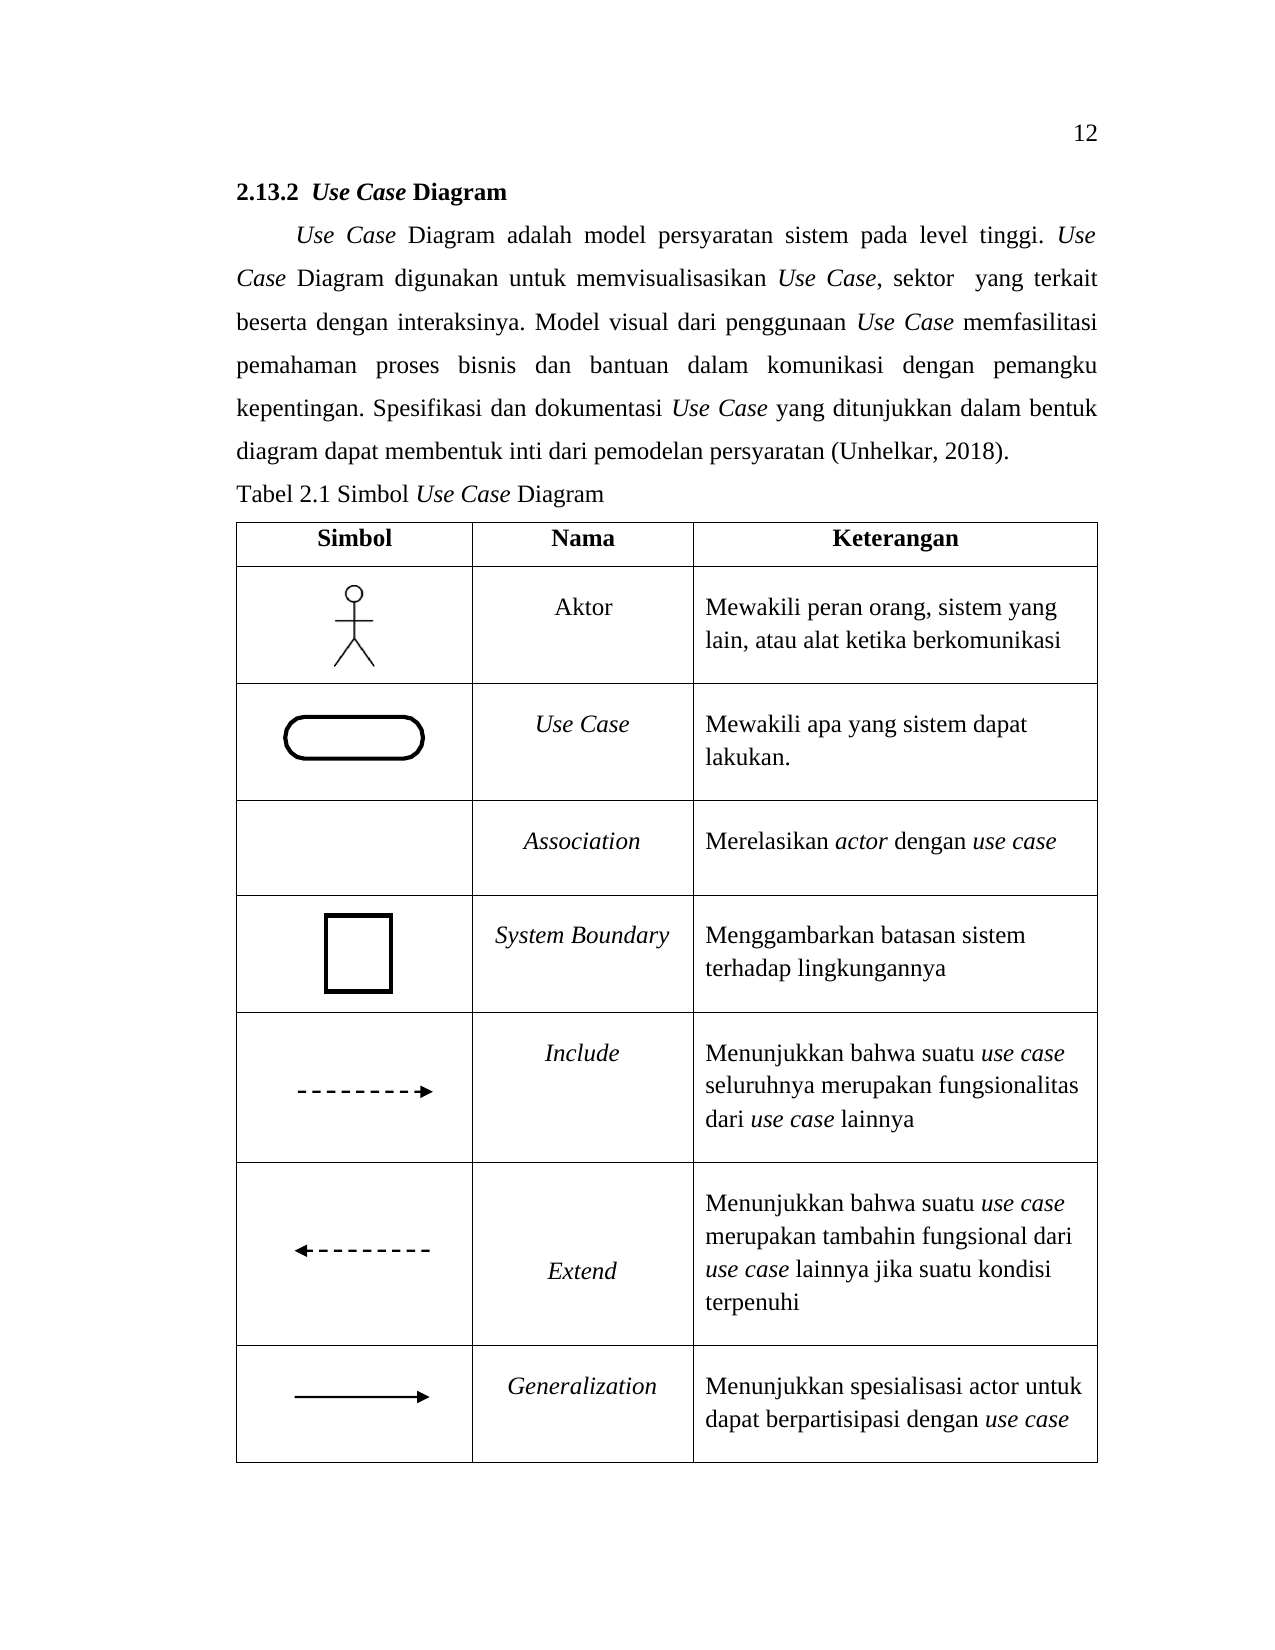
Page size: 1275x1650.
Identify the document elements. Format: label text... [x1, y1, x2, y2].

table_cell Merelasikan actor dengan use case [694, 801, 1097, 894]
picture [333, 585, 375, 667]
table_cell Extend [473, 1163, 693, 1345]
table_cell Use Case [473, 684, 693, 800]
table_cell [237, 1163, 472, 1345]
table_cell [237, 896, 472, 1012]
table_cell Aktor [473, 567, 693, 683]
table_cell Mewakili apa yang sistem dapat lakukan. [694, 684, 1097, 800]
table_cell Menunjukkan spesialisasi actor untuk dapat berpartisipasi dengan use case [694, 1346, 1097, 1462]
table_cell Include [473, 1013, 693, 1162]
table_cell [237, 801, 472, 894]
table_cell [237, 567, 472, 683]
table_header Nama [473, 523, 693, 566]
table_cell Menunjukkan bahwa suatu use case seluruhnya merupakan fungsionalitas dari use case lainnya [694, 1013, 1097, 1162]
table_header Simbol [237, 523, 472, 566]
table_cell System Boundary [473, 896, 693, 1012]
table_cell [237, 1346, 472, 1462]
text Tabel 2.1 Simbol Use Case Diagram [236, 479, 1098, 508]
subtitle Use Case Diagram [236, 177, 1098, 206]
table_cell Generalization [473, 1346, 693, 1462]
table_cell [237, 684, 472, 800]
table_cell Menggambarkan batasan sistem terhadap lingkungannya [694, 896, 1097, 1012]
table_cell Menunjukkan bahwa suatu use case merupakan tambahin fungsional dari use case lainnya jika suatu kondisi terpenuhi [694, 1163, 1097, 1345]
text Use Case Diagram adalah model persyaratan sistem pada level tinggi. Use Case Diagram digunakan untuk memvisualisasikan Use Case, sektor yang terkait beserta dengan interaksinya. Model visual dari penggunaan Use Case memfasilitasi pemahaman proses bisnis dan bantuan dalam komunikasi dengan pemangku kepentingan. Spesifikasi dan dokumentasi Use Case yang ditunjukkan dalam bentuk diagram dapat membentuk inti dari pemodelan persyaratan (Unhelkar, 2018). [236, 220, 1098, 465]
table_cell Mewakili peran orang, sistem yang lain, atau alat ketika berkomunikasi [694, 567, 1097, 683]
table_cell [237, 1013, 472, 1162]
table_cell Association [473, 801, 693, 894]
table_header Keterangan [694, 523, 1097, 566]
